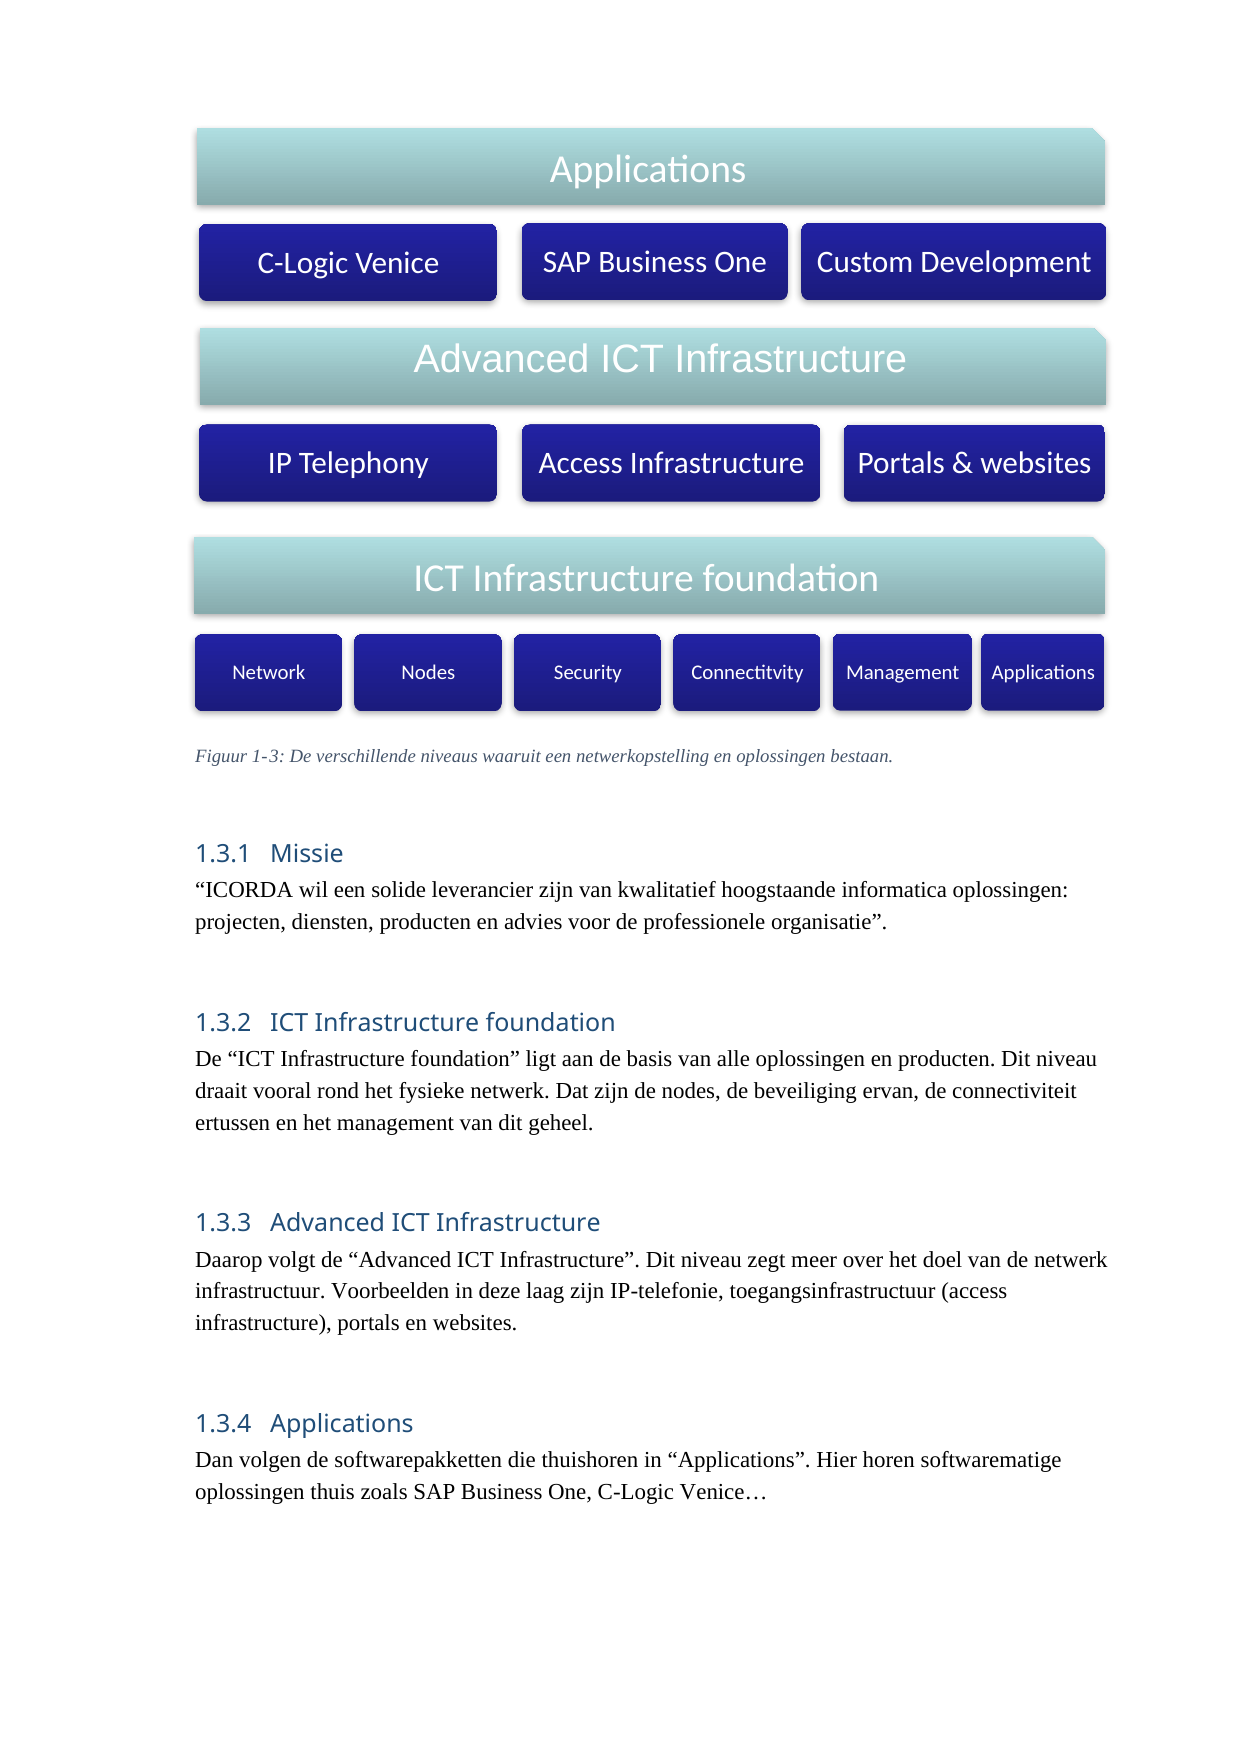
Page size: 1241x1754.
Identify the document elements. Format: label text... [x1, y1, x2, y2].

subtitle ICT Infrastructure foundation [195, 1004, 1122, 1039]
text “ICORDA wil een solide leverancier zijn van kwalitatief hoogstaande informatica oplossingen: projecten, diensten, producten en advies voor de professionele organisatie”. [195, 877, 1122, 934]
text Figuur 1-3: De verschillende niveaus waaruit een netwerkopstelling en oplossingen bestaan. [195, 745, 1122, 767]
text Daarop volgt de “Advanced ICT Infrastructure”. Dit niveau zegt meer over het doel van de netwerk infrastructuur. Voorbeelden in deze laag zijn IP-telefonie, toegangsinfrastructuur (access infrastructure), portals en websites. [195, 1246, 1122, 1335]
subtitle Advanced ICT Infrastructure [195, 1205, 1122, 1239]
text Dan volgen de softwarepakketten die thuishoren in “Applications”. Hier horen softwarematige oplossingen thuis zoals SAP Business One, C-Logic Venice… [195, 1446, 1122, 1504]
subtitle Applications [195, 1405, 1122, 1439]
text De “ICT Infrastructure foundation” ligt aan de basis van alle oplossingen en producten. Dit niveau draait vooral rond het fysieke netwerk. Dat zijn de nodes, de beveiliging ervan, de connectiviteit ertussen en het management van dit geheel. [195, 1045, 1122, 1135]
subtitle Missie [195, 836, 1122, 870]
